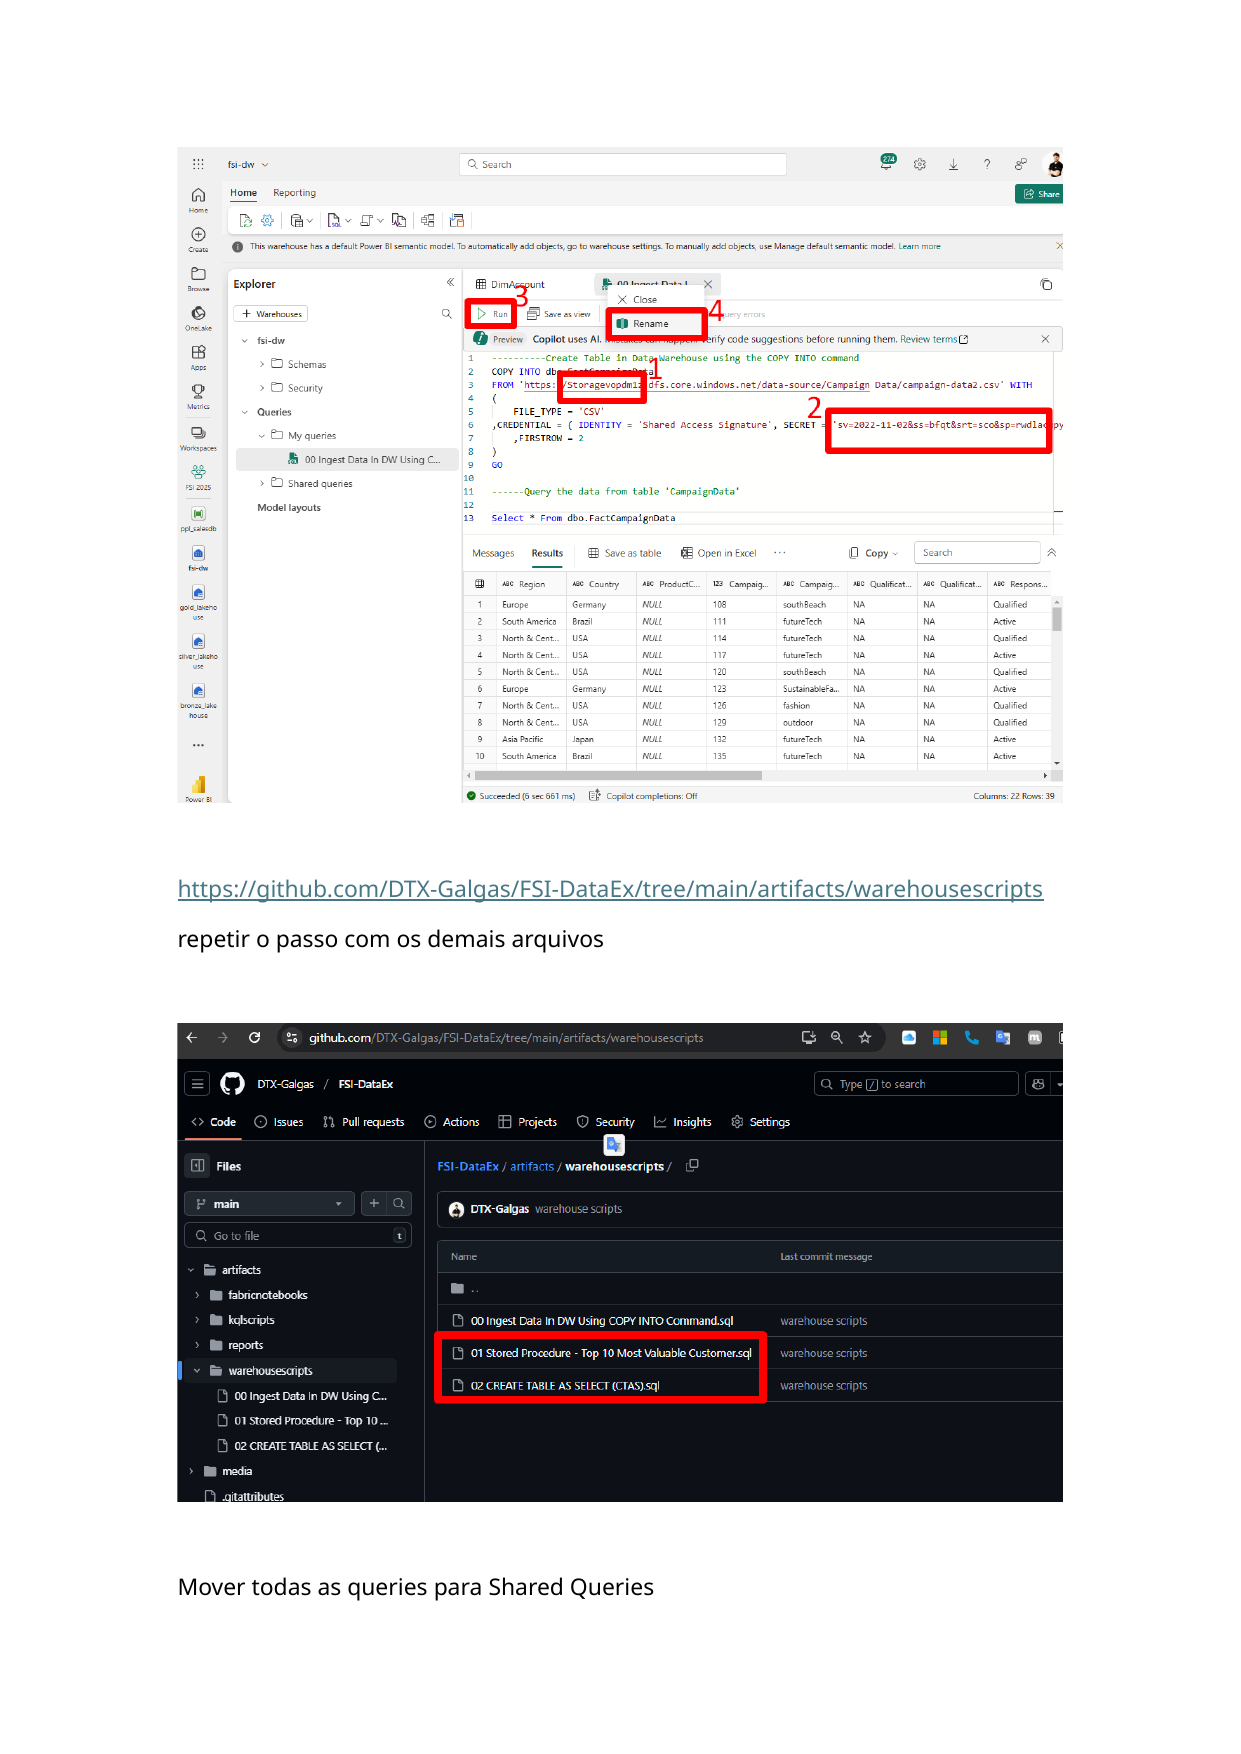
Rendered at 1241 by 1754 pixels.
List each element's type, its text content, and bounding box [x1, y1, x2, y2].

picture [177, 147, 1063, 803]
text https://github.com/DTX-Galgas/FSI-DataEx/tree/main/artifacts/warehousescripts [177, 872, 1063, 904]
text repetir o passo com os demais arquivos [177, 923, 1063, 954]
text Mover todas as queries para Shared Queries [177, 1571, 1063, 1602]
picture [177, 1023, 1063, 1502]
